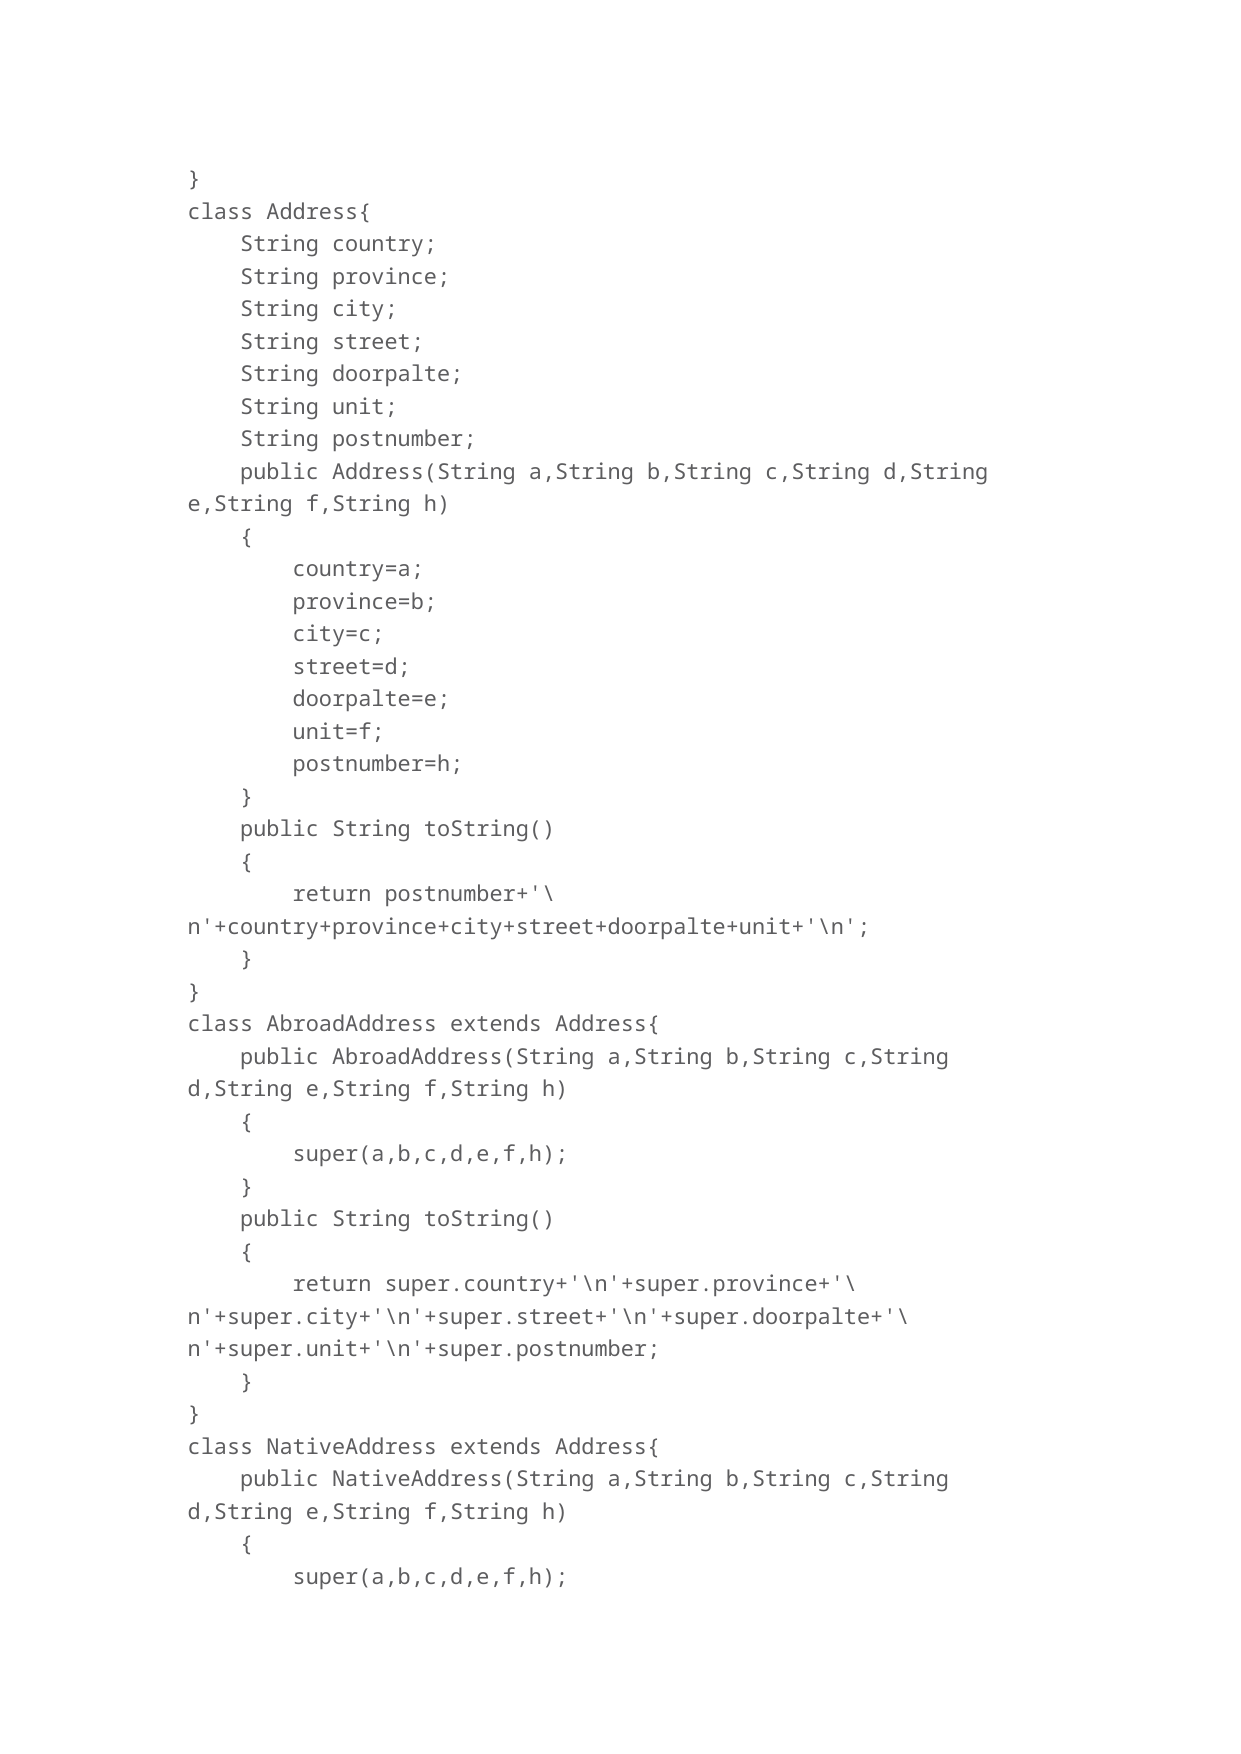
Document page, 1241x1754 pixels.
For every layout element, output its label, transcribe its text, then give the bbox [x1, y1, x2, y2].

text public Address(String a,String b,String c,String d,String e,String f,String h) [187, 454, 1053, 519]
text return super.country+'\n'+super.province+'\n'+super.city+'\n'+super.street+'\n'+super.doorpalte+'\n'+super.unit+'\n'+super.postnumber; [187, 1267, 1053, 1364]
text unit=f; [187, 714, 1053, 747]
text String country; [187, 227, 1053, 259]
text String doorpalte; [187, 357, 1053, 389]
text { [187, 1527, 1053, 1559]
text class NativeAddress extends Address{ [187, 1429, 1053, 1462]
text country=a; [187, 552, 1053, 584]
text { [187, 844, 1053, 877]
text public String toString() [187, 1202, 1053, 1234]
text province=b; [187, 584, 1053, 617]
text } [187, 942, 1053, 974]
text } [187, 1169, 1053, 1202]
text } [187, 162, 1053, 194]
text } [187, 1397, 1053, 1429]
text doorpalte=e; [187, 682, 1053, 714]
text city=c; [187, 617, 1053, 649]
text { [187, 1234, 1053, 1267]
text { [187, 1104, 1053, 1137]
text class Address{ [187, 194, 1053, 227]
text class AbroadAddress extends Address{ [187, 1007, 1053, 1039]
text return postnumber+'\n'+country+province+city+street+doorpalte+unit+'\n'; [187, 877, 1053, 942]
text postnumber=h; [187, 747, 1053, 779]
text public AbroadAddress(String a,String b,String c,String d,String e,String f,String h) [187, 1039, 1053, 1104]
text super(a,b,c,d,e,f,h); [187, 1559, 1053, 1592]
text String province; [187, 259, 1053, 292]
text { [187, 519, 1053, 552]
text } [187, 779, 1053, 812]
text String postnumber; [187, 422, 1053, 454]
text String street; [187, 324, 1053, 357]
text street=d; [187, 649, 1053, 682]
text String unit; [187, 389, 1053, 422]
text public NativeAddress(String a,String b,String c,String d,String e,String f,String h) [187, 1462, 1053, 1527]
text } [187, 974, 1053, 1007]
text String city; [187, 292, 1053, 324]
text } [187, 1364, 1053, 1397]
text super(a,b,c,d,e,f,h); [187, 1137, 1053, 1169]
text public String toString() [187, 812, 1053, 844]
